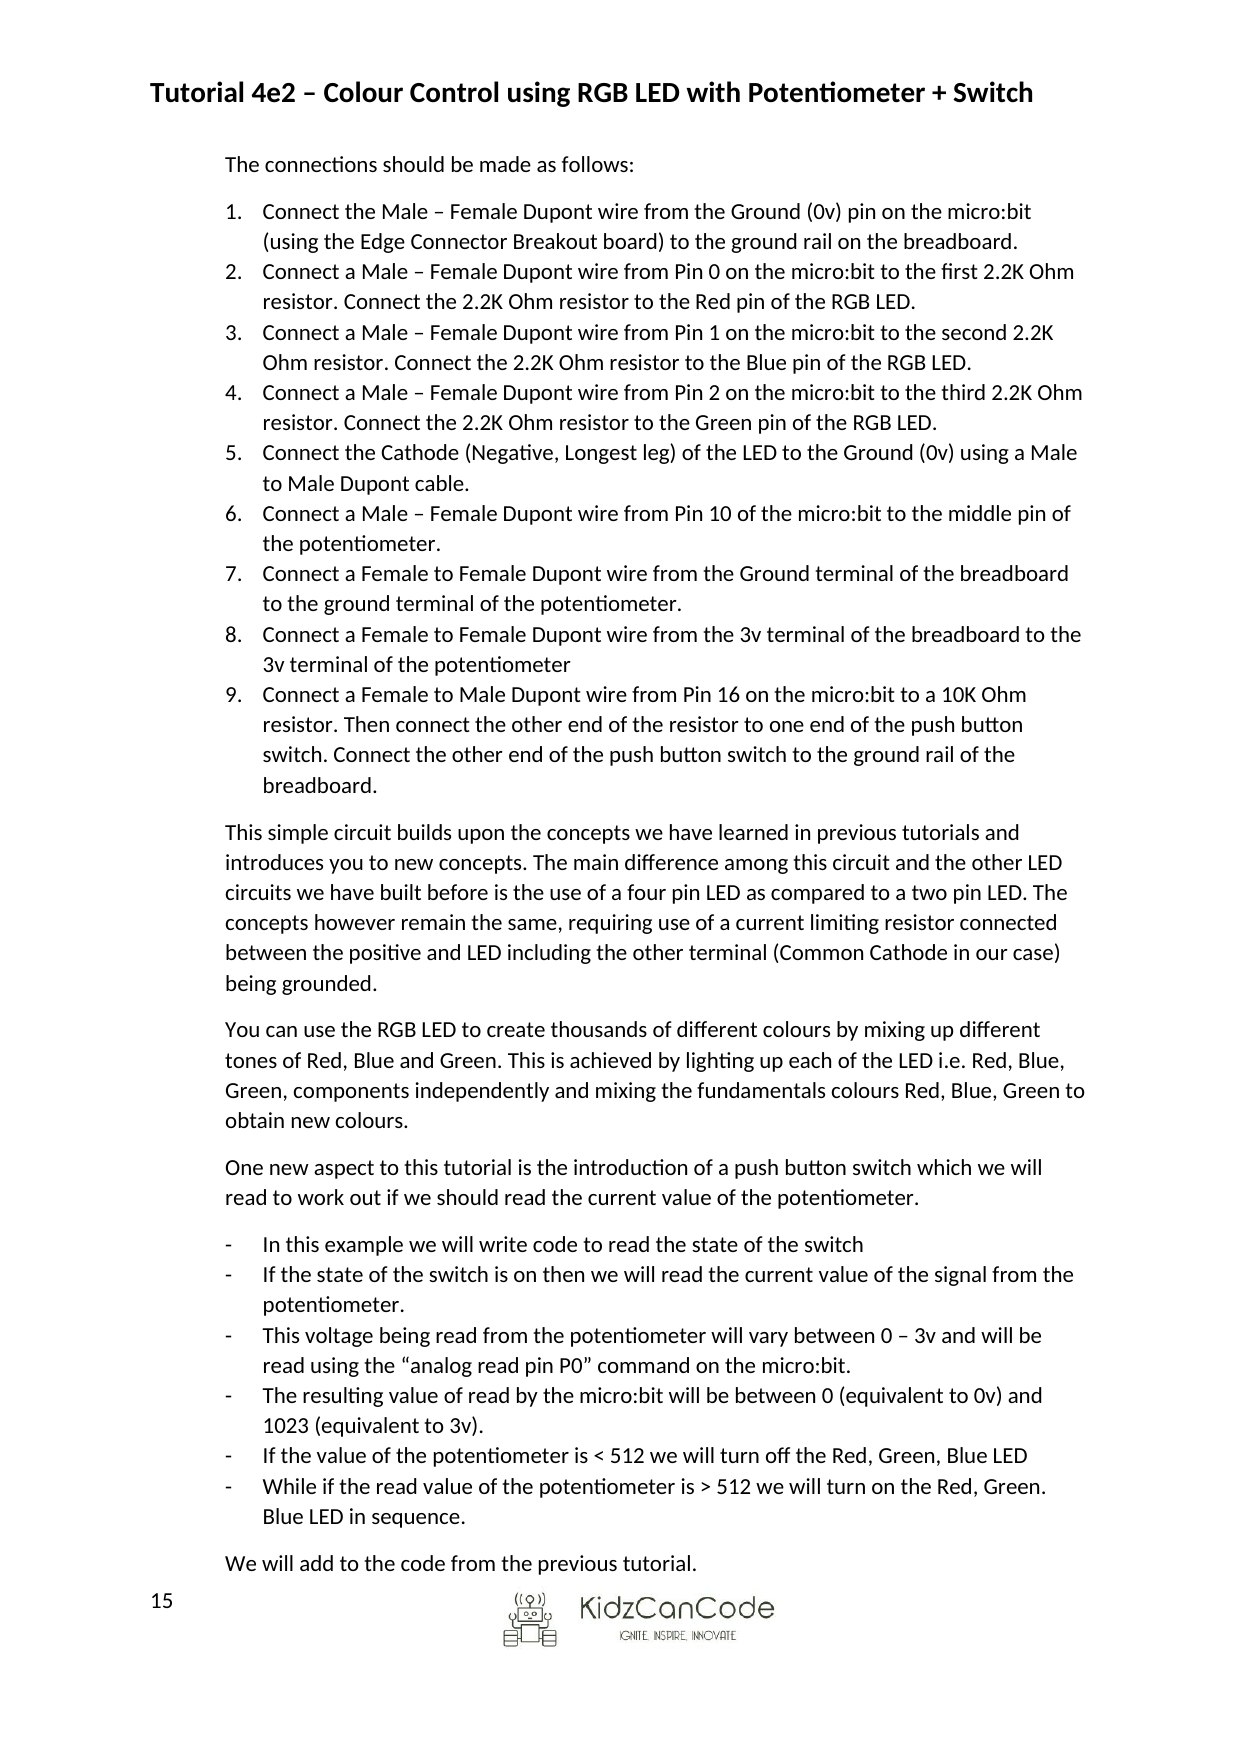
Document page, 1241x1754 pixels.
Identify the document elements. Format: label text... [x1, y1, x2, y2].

list Connect the Male – Female Dupont wire from the Ground (0v) pin on the micro:bit (using the Edge Connector Breakout board) to the ground rail on the breadboard. [225, 197, 1090, 255]
text One new aspect to this tutorial is the introduction of a push button switch which we will read to work out if we should read the current value of the potentiometer. [225, 1153, 1090, 1211]
list Connect a Male – Female Dupont wire from Pin 1 on the micro:bit to the second 2.2K Ohm resistor. Connect the 2.2K Ohm resistor to the Blue pin of the RGB LED. [225, 318, 1090, 376]
picture [497, 1586, 781, 1653]
list While if the read value of the potentiometer is > 512 we will turn on the Red, Green. Blue LED in sequence. [225, 1472, 1090, 1530]
list Connect a Male – Female Dupont wire from Pin 2 on the micro:bit to the third 2.2K Ohm resistor. Connect the 2.2K Ohm resistor to the Green pin of the RGB LED. [225, 378, 1090, 436]
text The connections should be made as follows: [225, 150, 1090, 178]
text We will add to the code from the previous tutorial. [225, 1549, 1090, 1577]
list The resulting value of read by the micro:bit will be between 0 (equivalent to 0v) and 1023 (equivalent to 3v). [225, 1381, 1090, 1439]
list If the state of the switch is on then we will read the current value of the signal from the potentiometer. [225, 1260, 1090, 1319]
list Connect a Male – Female Dupont wire from Pin 0 on the micro:bit to the first 2.2K Ohm resistor. Connect the 2.2K Ohm resistor to the Red pin of the RGB LED. [225, 257, 1090, 316]
list Connect a Male – Female Dupont wire from Pin 10 of the micro:bit to the middle pin of the potentiometer. [225, 499, 1090, 557]
list If the value of the potentiometer is < 512 we will turn off the Red, Green, Blue LED [225, 1442, 1090, 1470]
list In this example we will write code to read the state of the switch [225, 1230, 1090, 1258]
list Connect the Cathode (Negative, Longest leg) of the LED to the Ground (0v) using a Male to Male Dupont cable. [225, 438, 1090, 497]
list Connect a Female to Female Dupont wire from the Ground terminal of the breadboard to the ground terminal of the potentiometer. [225, 559, 1090, 618]
text This simple circuit builds upon the concepts we have learned in previous tutorials and introduces you to new concepts. The main difference among this circuit and the other LED circuits we have built before is the use of a four pin LED as compared to a two pin LED. The concepts however remain the same, requiring use of a current limiting resistor connected between the positive and LED including the other terminal (Common Cathode in our case) being grounded. [225, 818, 1090, 997]
list Connect a Female to Male Dupont wire from Pin 16 on the micro:bit to a 10K Ohm resistor. Then connect the other end of the resistor to one end of the push button switch. Connect the other end of the push button switch to the ground rail of the breadboard. [225, 680, 1090, 799]
list Connect a Female to Female Dupont wire from the 3v terminal of the breadboard to the 3v terminal of the potentiometer [225, 620, 1090, 678]
text You can use the RGB LED to create thousands of different colours by mixing up different tones of Red, Blue and Green. This is achieved by lighting up each of the LED i.e. Red, Blue, Green, components independently and mixing the fundamentals colours Red, Blue, Green to obtain new colours. [225, 1016, 1090, 1134]
list This voltage being read from the potentiometer will vary between 0 – 3v and will be read using the “analog read pin P0” command on the micro:bit. [225, 1321, 1090, 1379]
